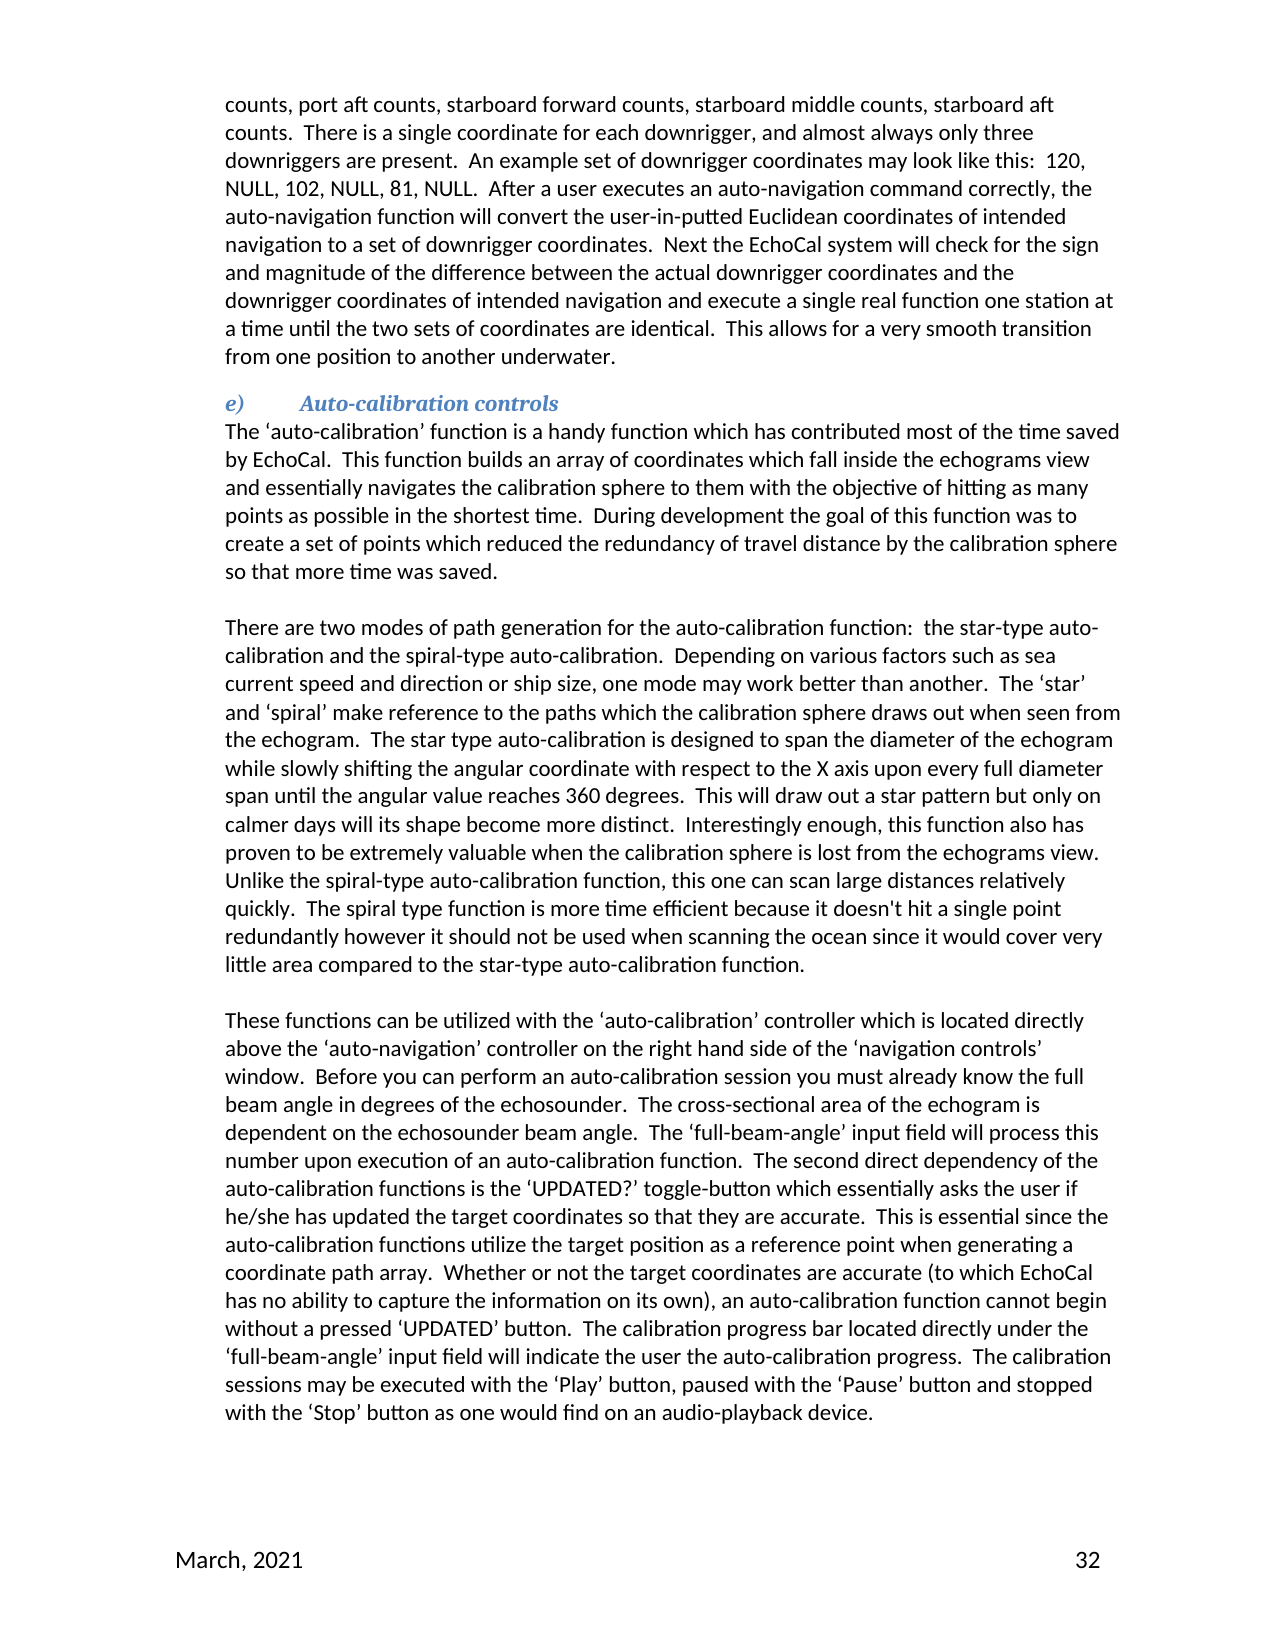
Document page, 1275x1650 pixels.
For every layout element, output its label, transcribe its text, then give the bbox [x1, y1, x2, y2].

text The ‘auto-calibration’ function is a handy function which has contributed most of the time saved by EchoCal. This function builds an array of coordinates which fall inside the echograms view and essentially navigates the calibration sphere to them with the objective of hitting as many points as possible in the shortest time. During development the goal of this function was to create a set of points which reduced the redundancy of travel distance by the calibration sphere so that more time was saved. [225, 417, 1125, 586]
text There are two modes of path generation for the auto-calibration function: the star-type auto-calibration and the spiral-type auto-calibration. Depending on various factors such as sea current speed and direction or ship size, one mode may work better than another. The ‘star’ and ‘spiral’ make reference to the paths which the calibration sphere draws out when seen from the echogram. The star type auto-calibration is designed to span the diameter of the echogram while slowly shifting the angular coordinate with respect to the X axis upon every full diameter span until the angular value reaches 360 degrees. This will draw out a star pattern but only on calmer days will its shape become more distinct. Interestingly enough, this function also has proven to be extremely valuable when the calibration sphere is lost from the echograms view. Unlike the spiral-type auto-calibration function, this one can scan large distances relatively quickly. The spiral type function is more time efficient because it doesn't hit a single point redundantly however it should not be used when scanning the ocean since it would cover very little area compared to the star-type auto-calibration function. [225, 613, 1125, 978]
subtitle Auto-calibration controls [225, 391, 1125, 417]
text These functions can be utilized with the ‘auto-calibration’ controller which is located directly above the ‘auto-navigation’ controller on the right hand side of the ‘navigation controls’ window. Before you can perform an auto-calibration session you must already know the full beam angle in degrees of the echosounder. The cross-sectional area of the echogram is dependent on the echosounder beam angle. The ‘full-beam-angle’ input field will process this number upon execution of an auto-calibration function. The second direct dependency of the auto-calibration functions is the ‘UPDATED?’ toggle-button which essentially asks the user if he/she has updated the target coordinates so that they are accurate. This is essential since the auto-calibration functions utilize the target position as a reference point when generating a coordinate path array. Whether or not the target coordinates are accurate (to which EchoCal has no ability to capture the information on its own), an auto-calibration function cannot begin without a pressed ‘UPDATED’ button. The calibration progress bar located directly under the ‘full-beam-angle’ input field will indicate the user the auto-calibration progress. The calibration sessions may be executed with the ‘Play’ button, paused with the ‘Pause’ button and stopped with the ‘Stop’ button as one would find on an audio-playback device. [225, 1006, 1125, 1426]
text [225, 90, 1125, 370]
